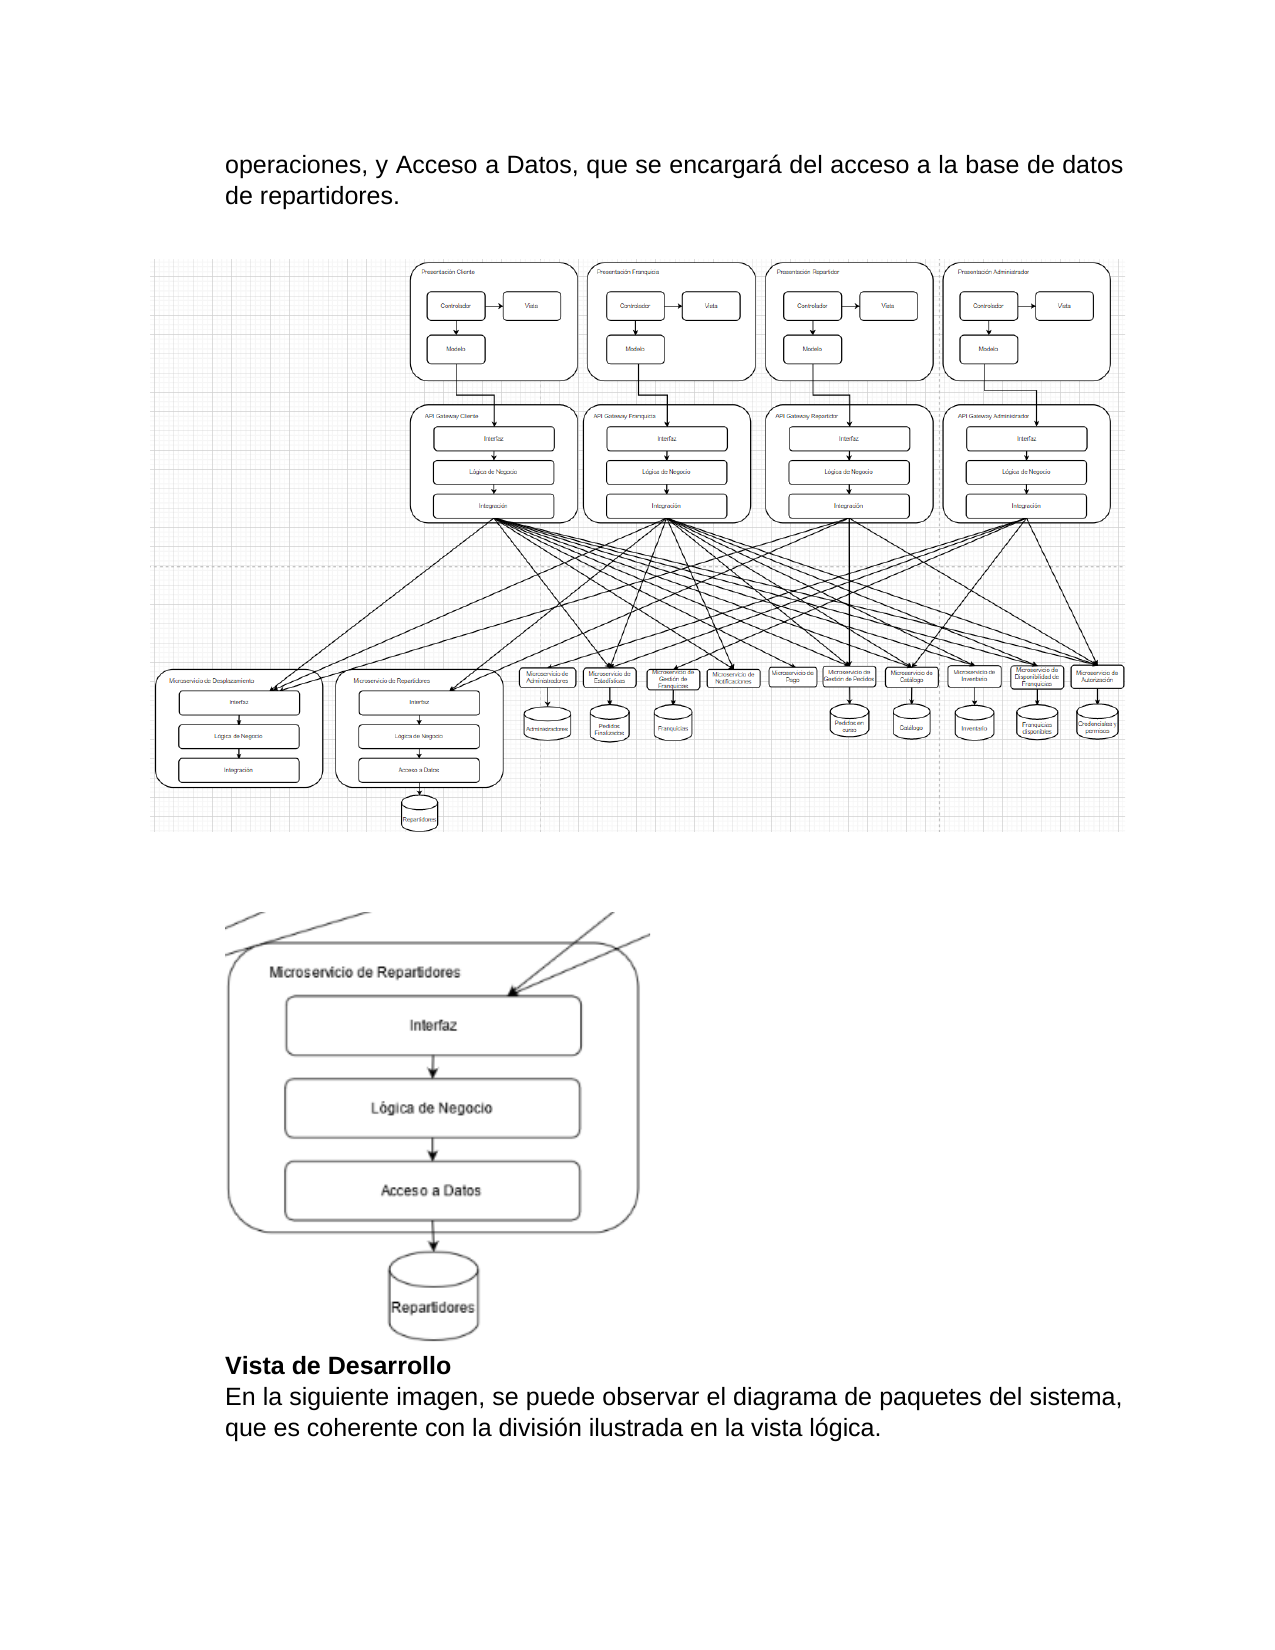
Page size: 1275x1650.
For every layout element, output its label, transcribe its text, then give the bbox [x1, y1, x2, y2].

list Vista de Desarrollo [225, 1351, 1125, 1380]
picture [150, 259, 1125, 832]
list En la siguiente imagen, se puede observar el diagrama de paquetes del sistema, que es coherente con la división ilustrada en la vista lógica. [225, 1382, 1125, 1442]
picture [225, 912, 650, 1349]
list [225, 150, 1125, 210]
